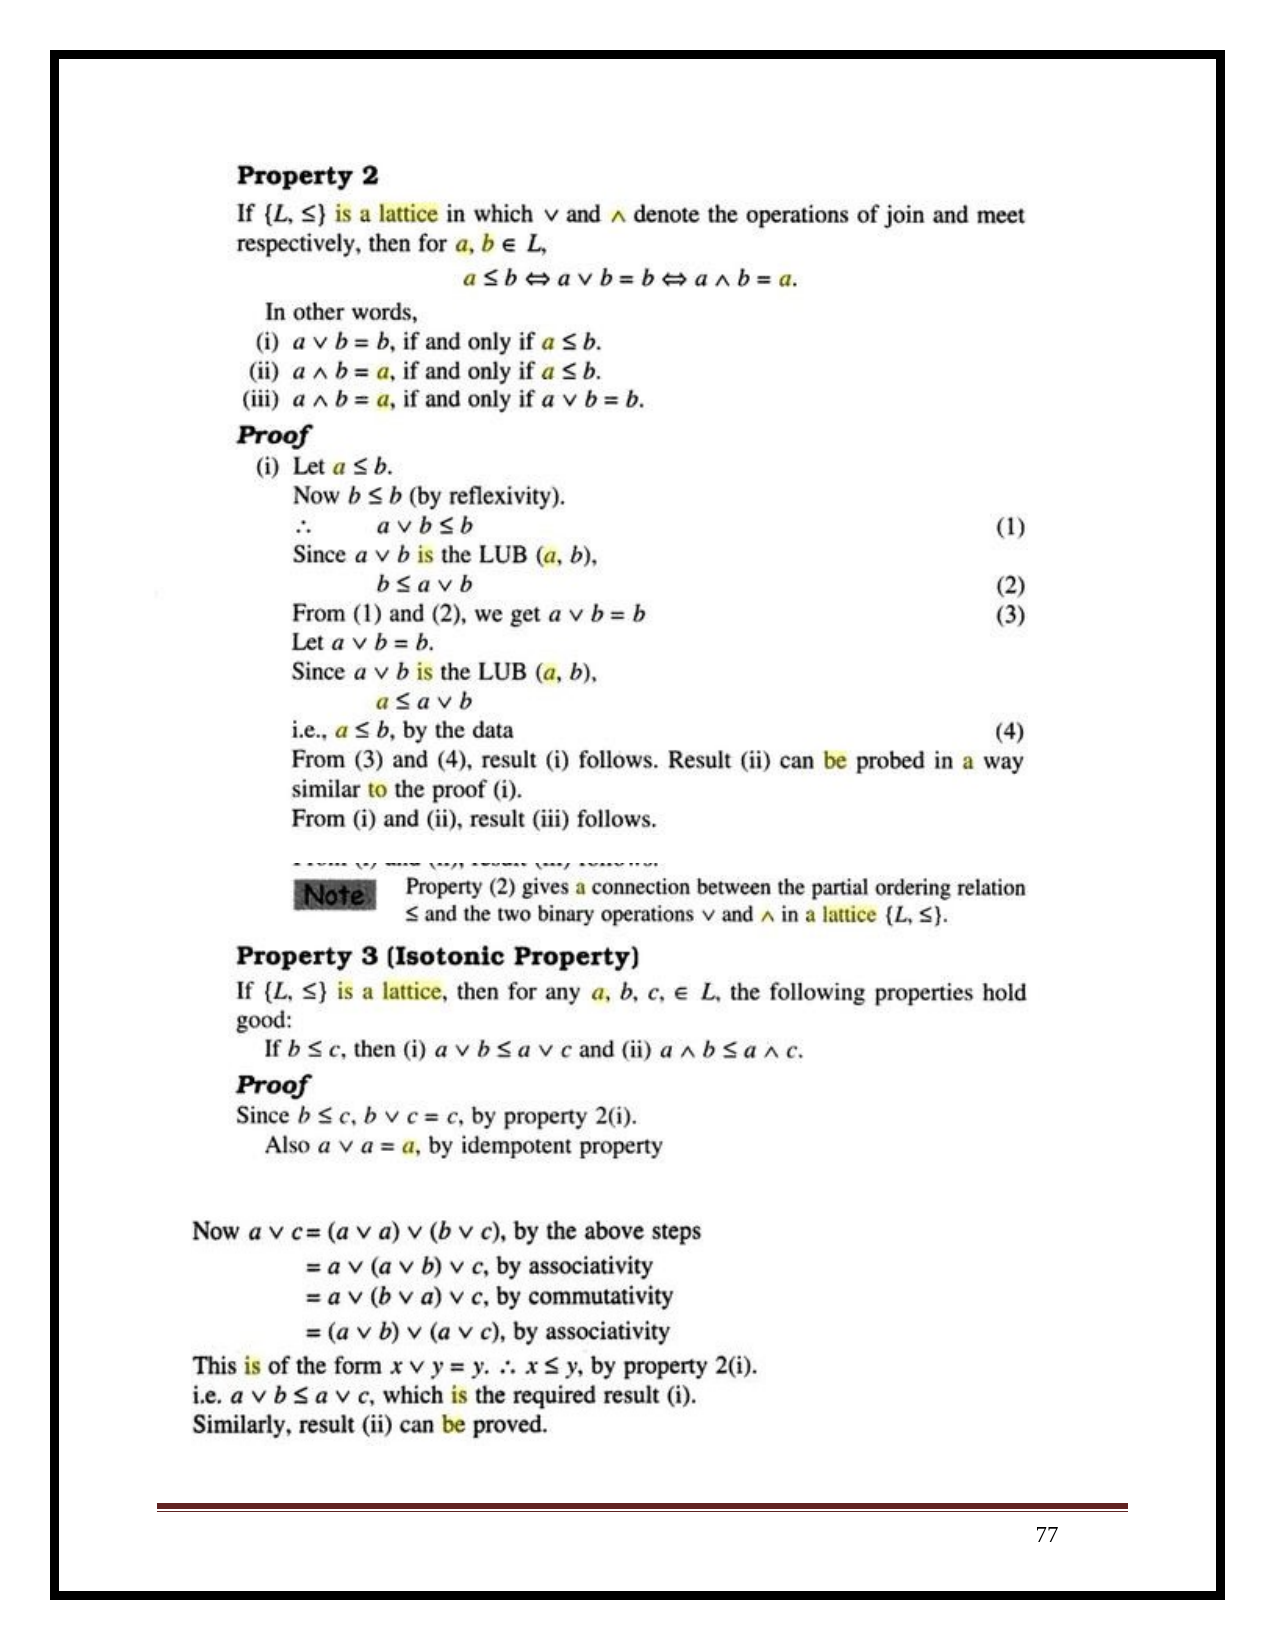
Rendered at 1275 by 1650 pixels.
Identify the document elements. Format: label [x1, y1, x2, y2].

picture [190, 1216, 766, 1446]
picture [153, 162, 1028, 835]
picture [228, 863, 1041, 1165]
